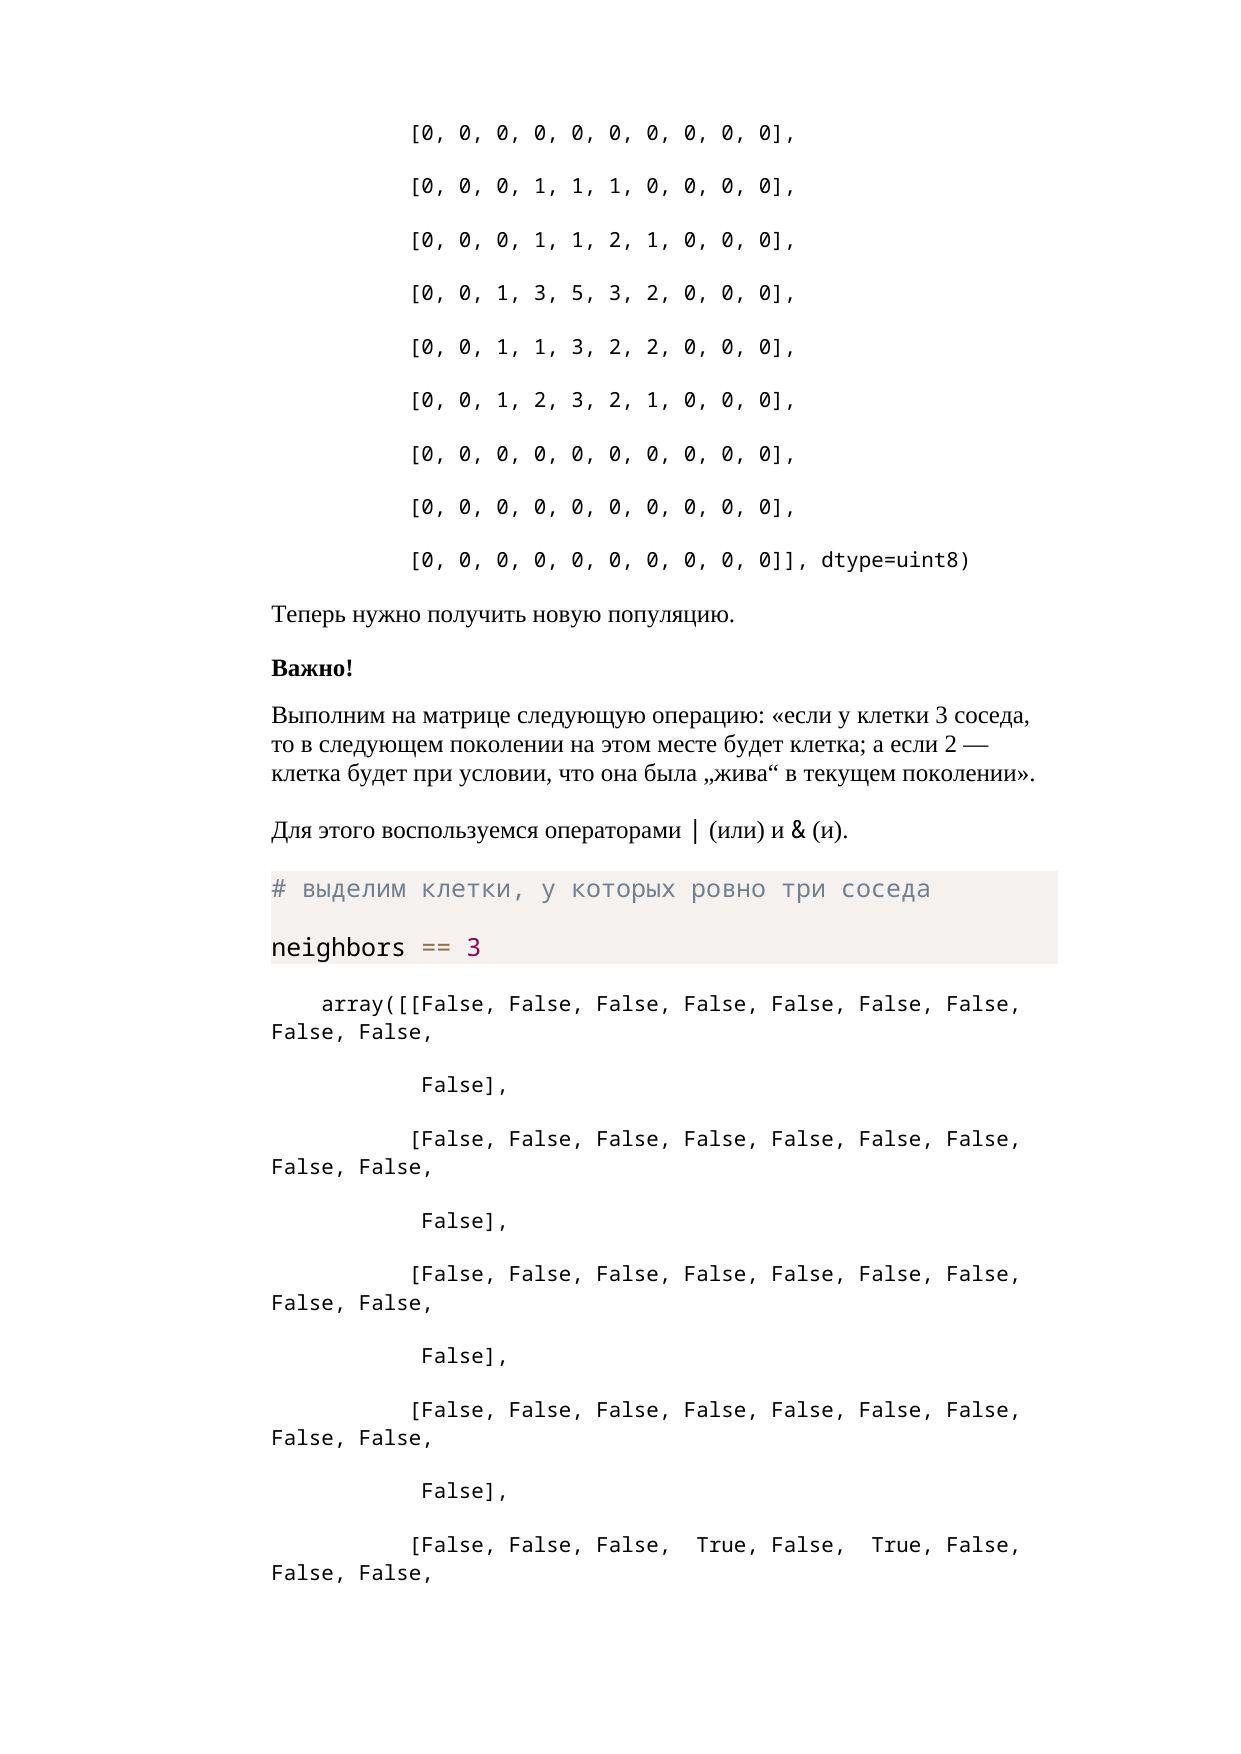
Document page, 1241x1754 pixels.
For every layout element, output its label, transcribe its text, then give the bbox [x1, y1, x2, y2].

text False], [271, 1071, 1058, 1099]
text [0, 0, 0, 0, 0, 0, 0, 0, 0, 0], [271, 439, 1058, 467]
text neighbors == 3 [271, 930, 1058, 964]
text False], [271, 1477, 1058, 1505]
text [0, 0, 1, 1, 3, 2, 2, 0, 0, 0], [271, 332, 1058, 360]
text [0, 0, 0, 0, 0, 0, 0, 0, 0, 0], [271, 492, 1058, 521]
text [271, 1395, 1058, 1452]
text Теперь нужно получить новую популяцию. [271, 599, 1058, 628]
text [0, 0, 1, 3, 5, 3, 2, 0, 0, 0], [271, 278, 1058, 307]
text [0, 0, 0, 0, 0, 0, 0, 0, 0, 0], [271, 118, 1058, 147]
text [0, 0, 0, 1, 1, 1, 0, 0, 0, 0], [271, 172, 1058, 200]
text [0, 0, 0, 1, 1, 2, 1, 0, 0, 0], [271, 225, 1058, 253]
text Выполним на матрице следующую операцию: «если у клетки 3 соседа, то в следующем поколении на этом месте будет клетка; а если 2 — клетка будет при условии, что она была „жива“ в текущем поколении». [271, 700, 1058, 787]
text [271, 1259, 1058, 1316]
text Важно! [271, 653, 1058, 682]
text [False, False, False, True, False, True, False, False, False, [271, 1530, 1058, 1587]
text Для этого воспользуемся операторами | (или) и & (и). [271, 812, 1058, 846]
text [False, False, False, False, False, False, False, False, False, [271, 1124, 1058, 1181]
text array([[False, False, False, False, False, False, False, False, False, [271, 989, 1058, 1046]
text [0, 0, 0, 0, 0, 0, 0, 0, 0, 0]], dtype=uint8) [271, 546, 1058, 574]
text False], [271, 1206, 1058, 1234]
text [0, 0, 1, 2, 3, 2, 1, 0, 0, 0], [271, 385, 1058, 414]
text # выделим клетки, у которых ровно три соседа [271, 871, 1058, 905]
text False], [271, 1341, 1058, 1370]
